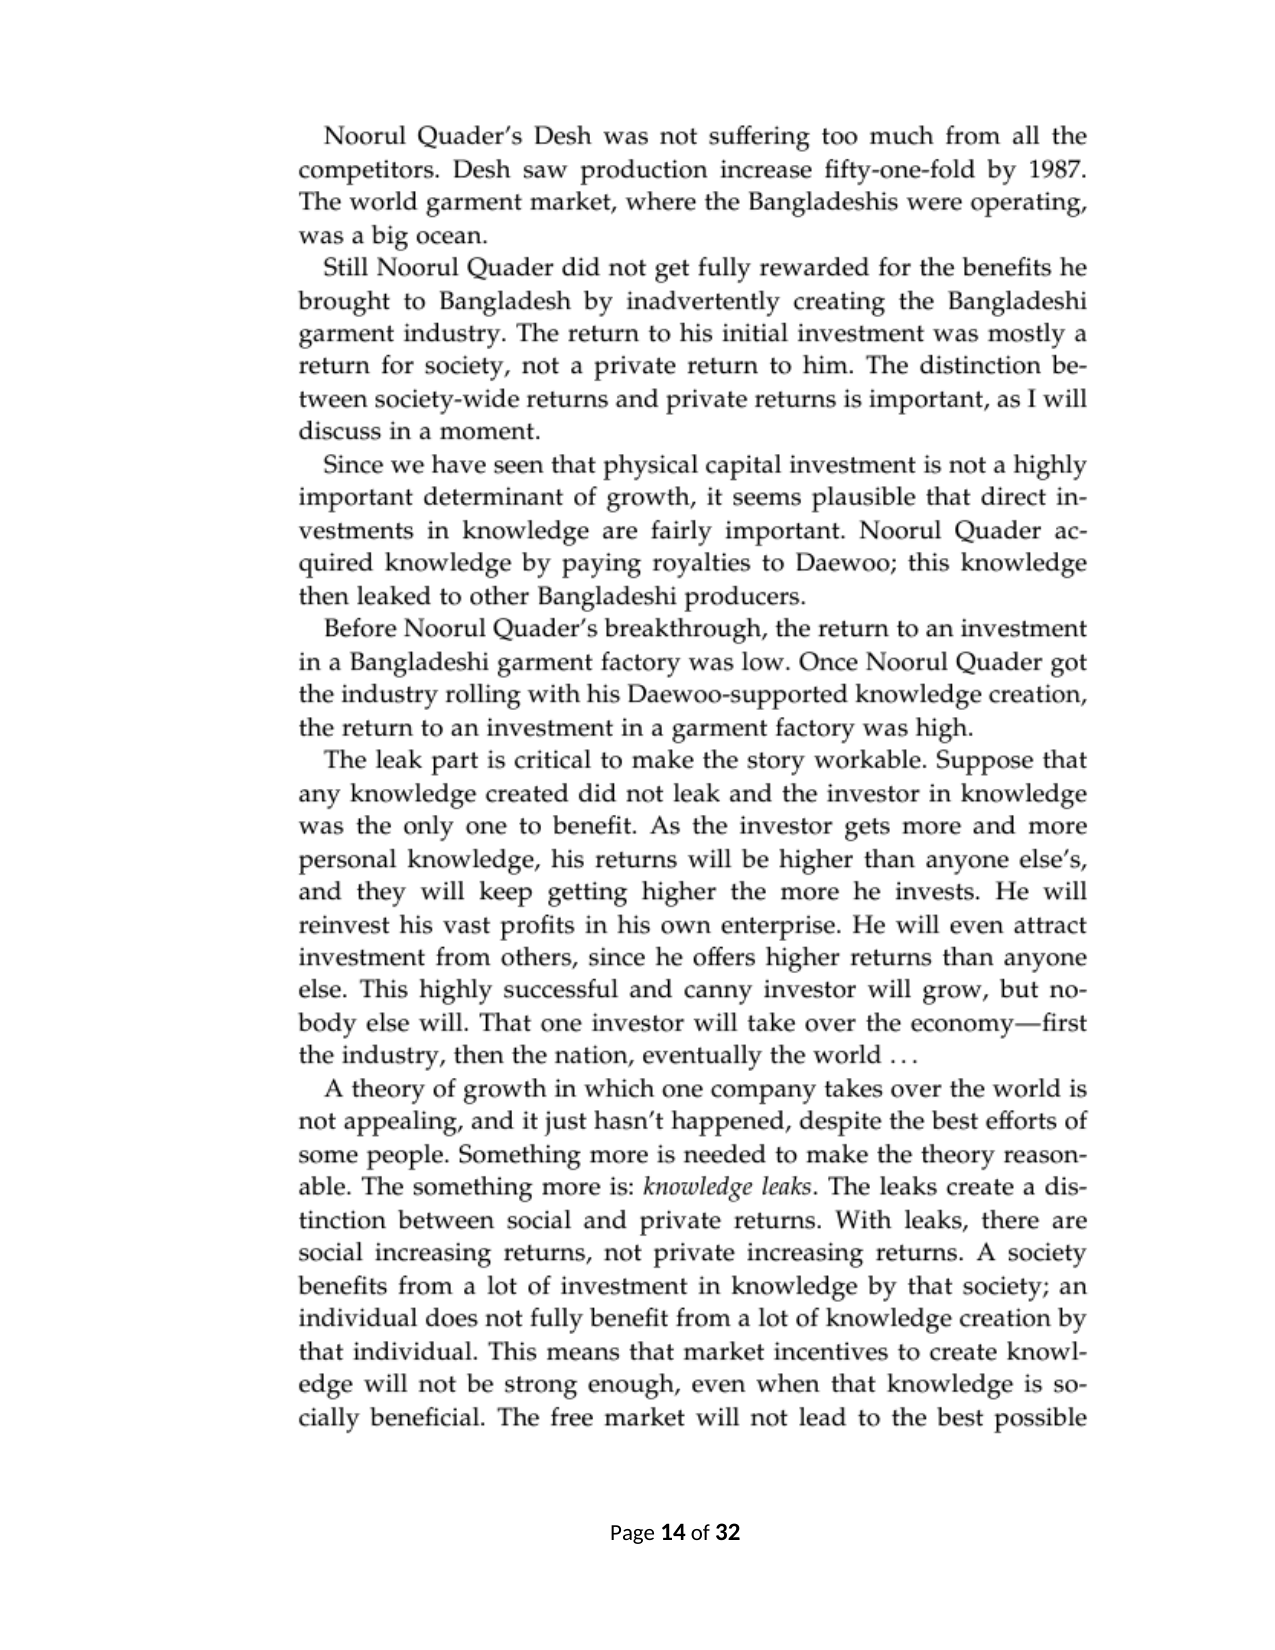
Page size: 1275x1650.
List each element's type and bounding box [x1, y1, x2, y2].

picture [281, 112, 1107, 1441]
